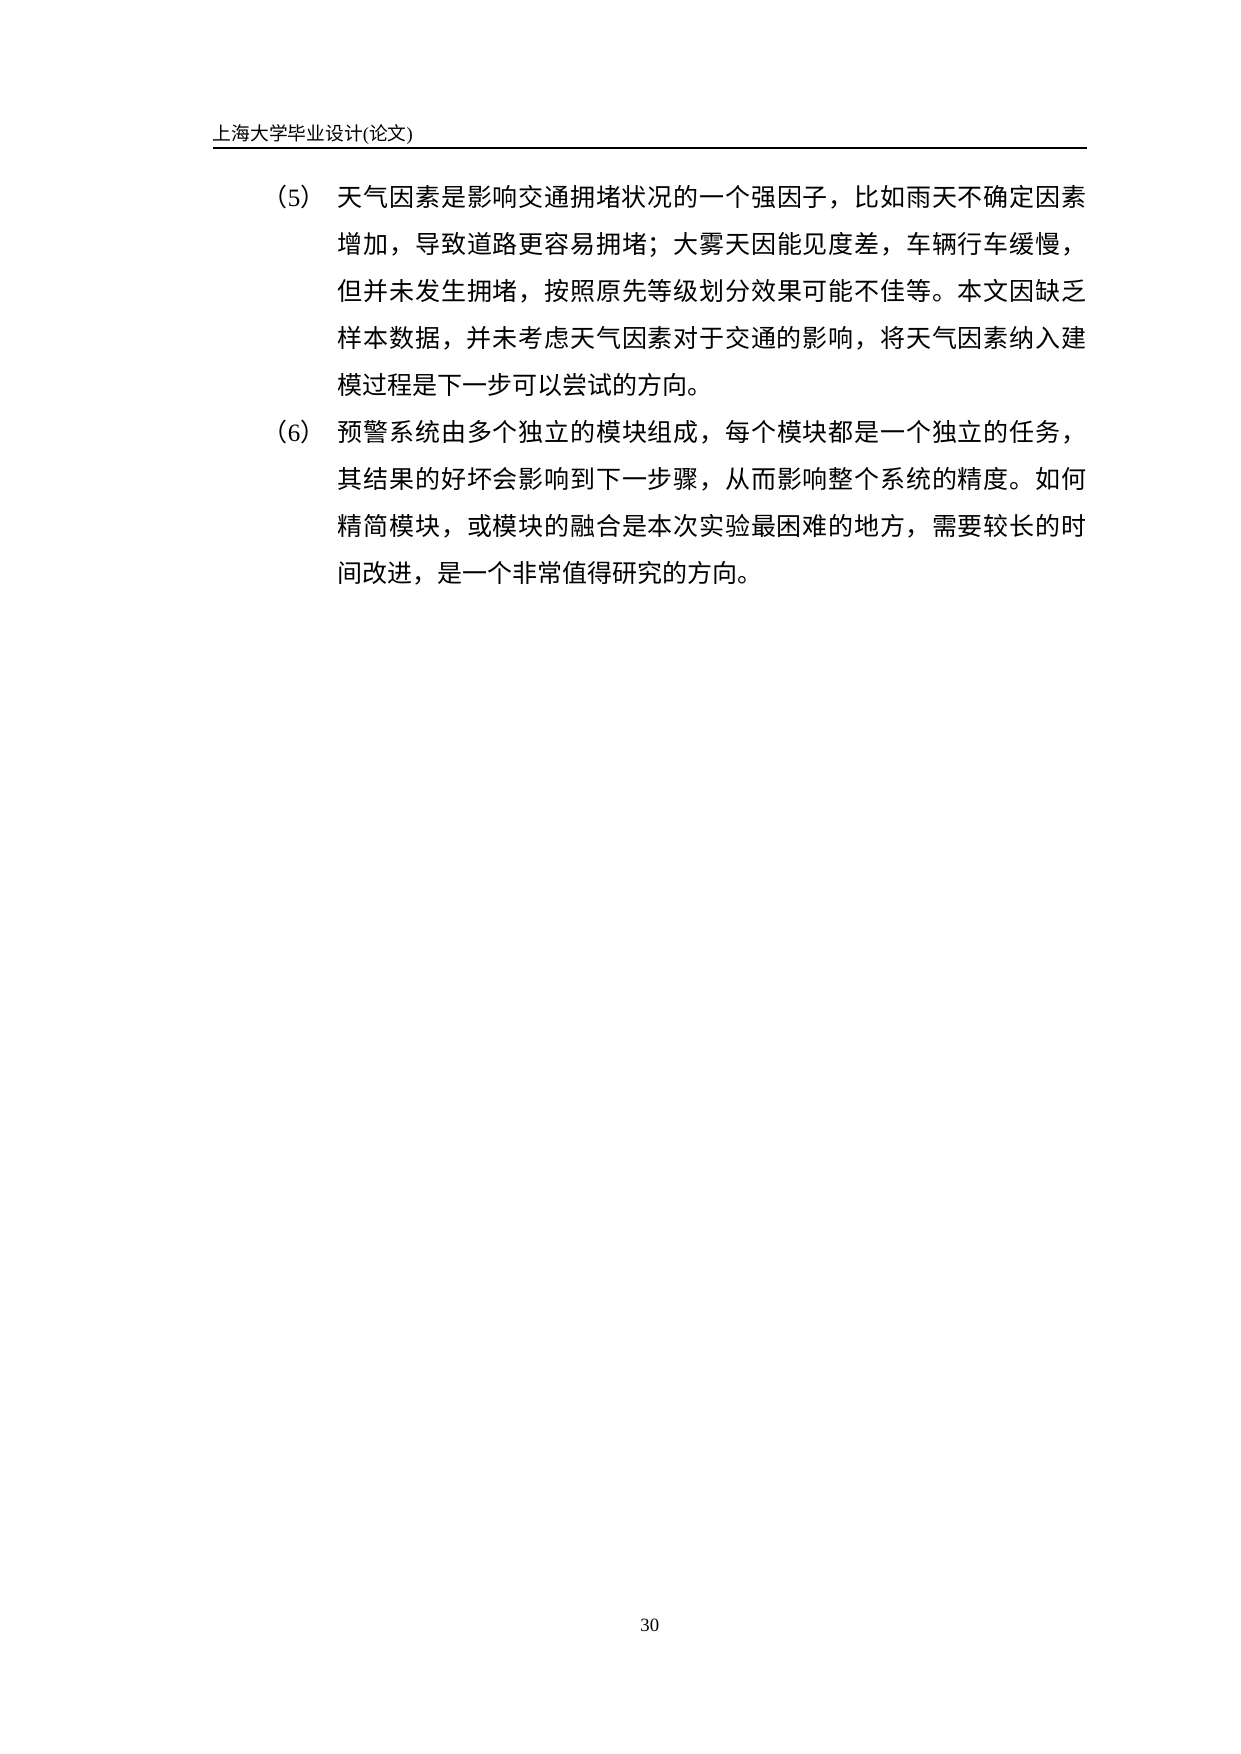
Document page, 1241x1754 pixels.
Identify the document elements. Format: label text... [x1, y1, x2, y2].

list 预警系统由多个独立的模块组成，每个模块都是一个独立的任务，其结果的好坏会影响到下一步骤，从而影响整个系统的精度。如何精简模块，或模块的融合是本次实验最困难的地方，需要较长的时间改进，是一个非常值得研究的方向。 [263, 413, 1087, 590]
list 天气因素是影响交通拥堵状况的一个强因子，比如雨天不确定因素增加，导致道路更容易拥堵；大雾天因能见度差，车辆行车缓慢，但并未发生拥堵，按照原先等级划分效果可能不佳等。本文因缺乏样本数据，并未考虑天气因素对于交通的影响，将天气因素纳入建模过程是下一步可以尝试的方向。 [263, 177, 1087, 402]
